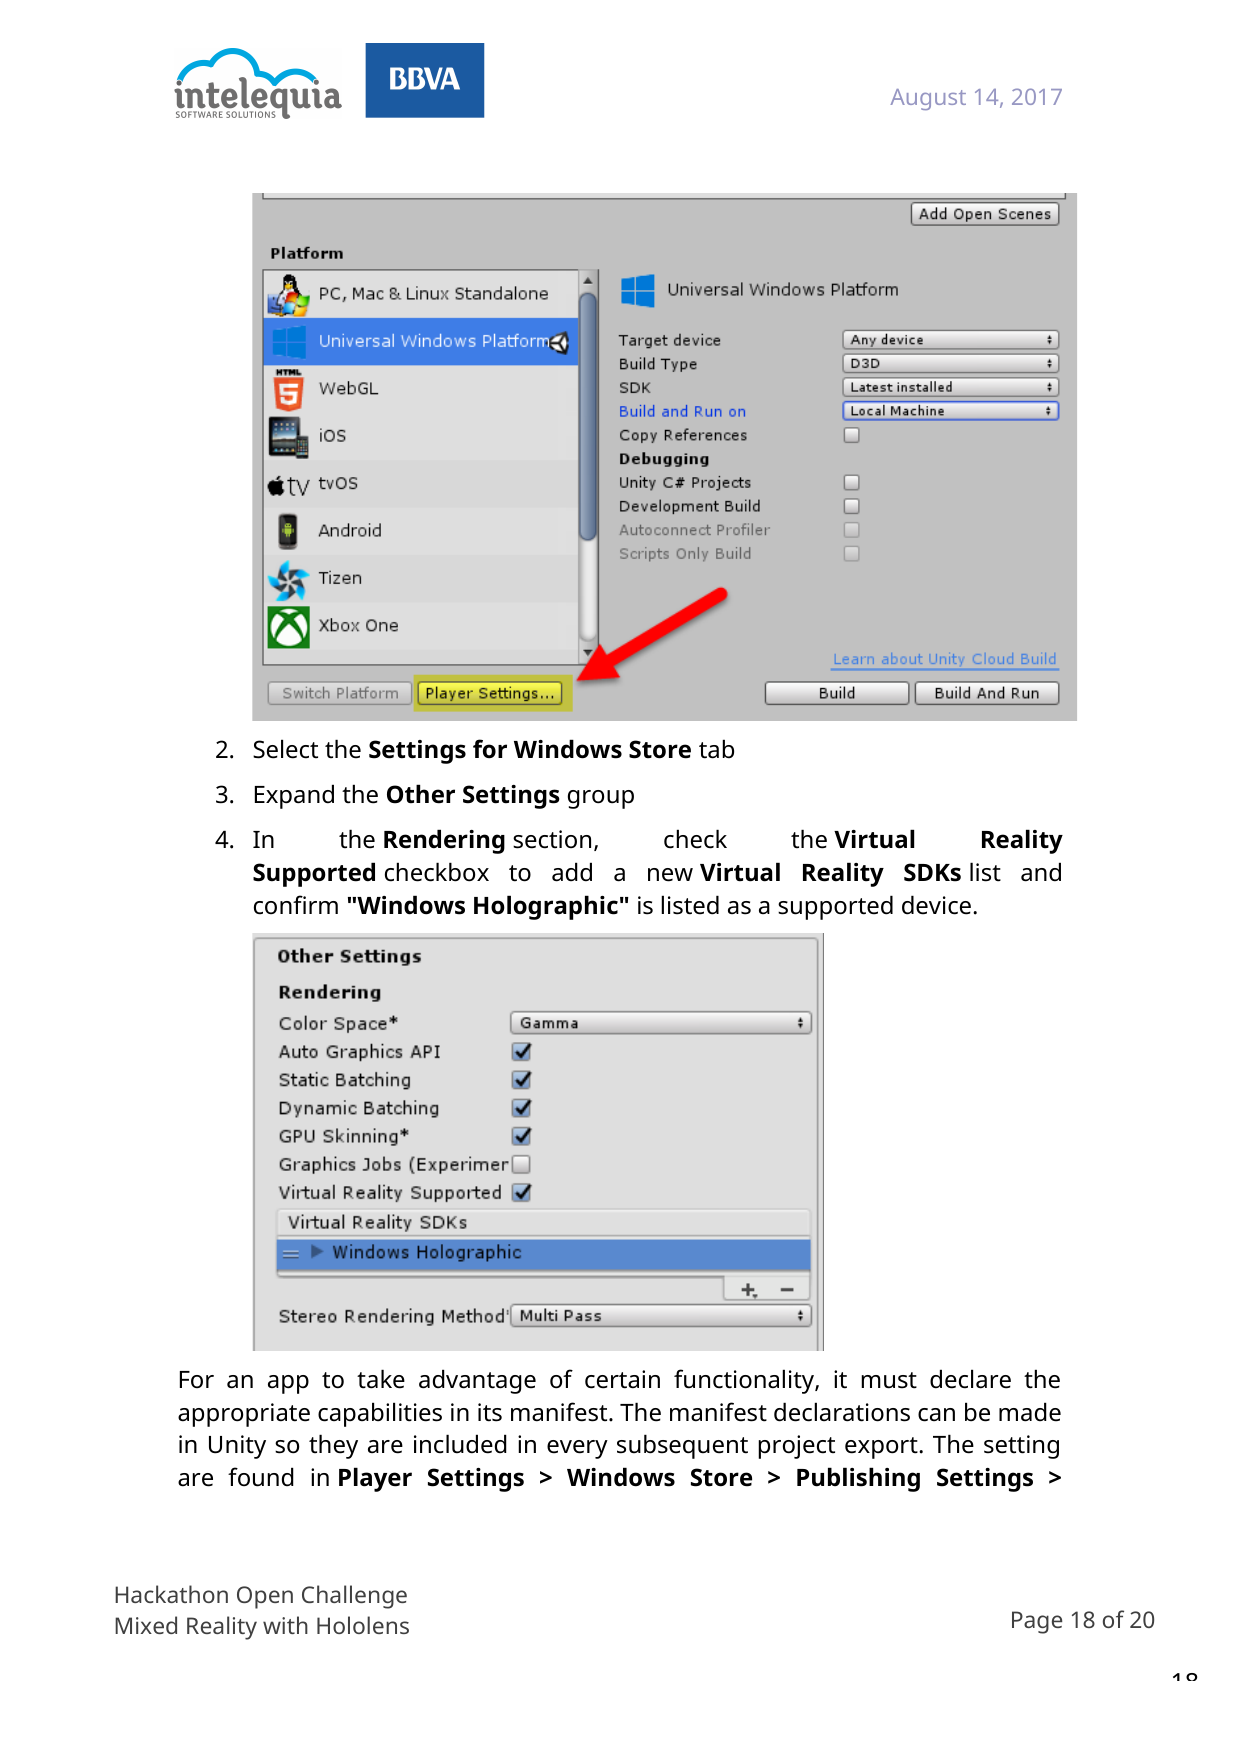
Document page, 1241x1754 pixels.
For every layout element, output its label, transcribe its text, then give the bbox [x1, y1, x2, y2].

list Expand the Other Settings group [215, 778, 1063, 811]
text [177, 1363, 1063, 1493]
picture [174, 48, 342, 119]
picture [365, 43, 485, 118]
picture [252, 933, 824, 1351]
list Select the Settings for Windows Store tab [215, 733, 1063, 766]
picture [252, 193, 1078, 721]
list In the Rendering section, check the Virtual Reality Supported checkbox to add a new Virtual Reality SDKs list and confirm "Windows Holographic" is listed as a supported device. [215, 823, 1063, 921]
